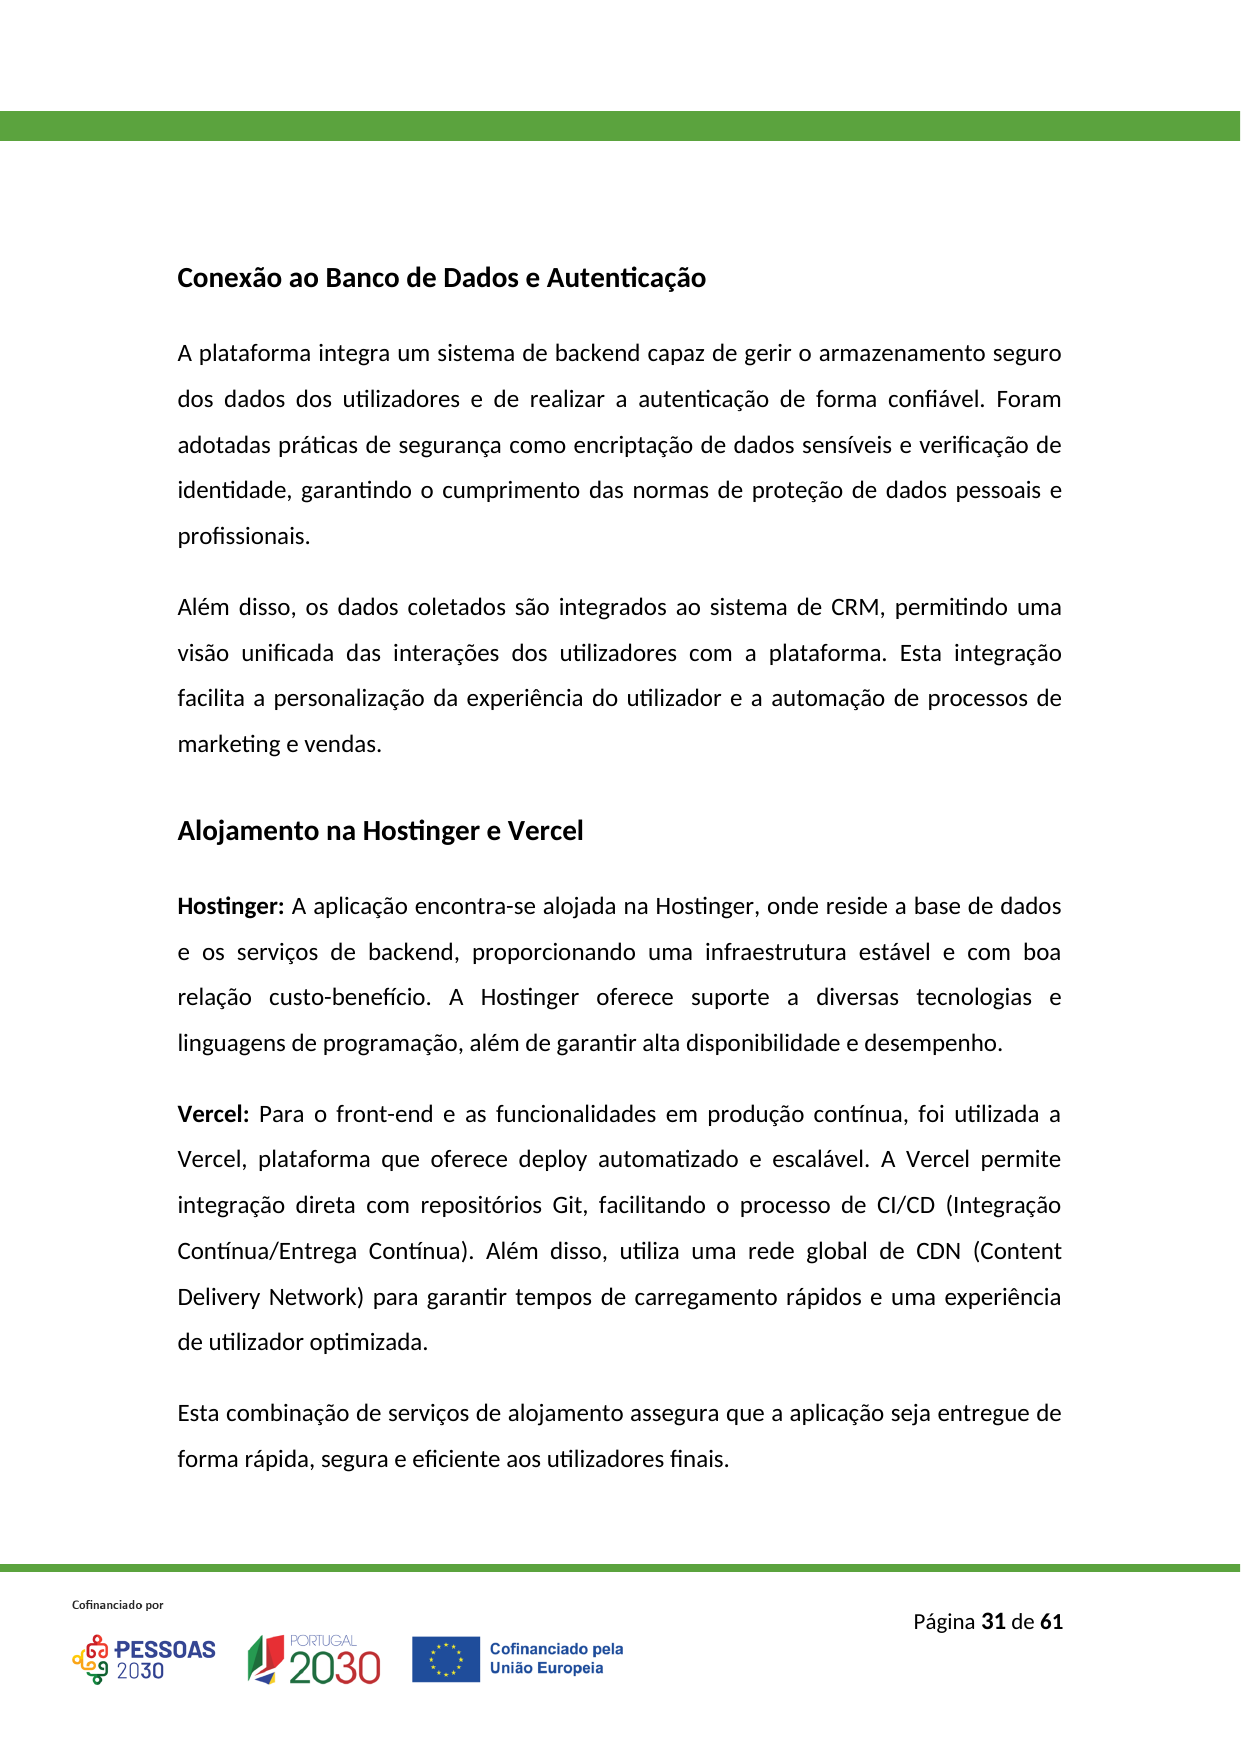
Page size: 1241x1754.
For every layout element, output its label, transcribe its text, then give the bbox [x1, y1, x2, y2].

subtitle Conexão ao Banco de Dados e Autenticação [177, 259, 1063, 295]
text A plataforma integra um sistema de backend capaz de gerir o armazenamento seguro dos dados dos utilizadores e de realizar a autenticação de forma confiável. Foram adotadas práticas de segurança como encriptação de dados sensíveis e verificação de identidade, garantindo o cumprimento das normas de proteção de dados pessoais e profissionais. [177, 337, 1063, 551]
picture [62, 1591, 634, 1695]
picture [0, 1564, 1241, 1572]
text Vercel: Para o front-end e as funcionalidades em produção contínua, foi utilizada a Vercel, plataforma que oferece deploy automatizado e escalável. A Vercel permite integração direta com repositórios Git, facilitando o processo de CI/CD (Integração Contínua/Entrega Contínua). Além disso, utiliza uma rede global de CDN (Content Delivery Network) para garantir tempos de carregamento rápidos e uma experiência de utilizador optimizada. [177, 1098, 1063, 1357]
text Hostinger: A aplicação encontra-se alojada na Hostinger, onde reside a base de dados e os serviços de backend, proporcionando uma infraestrutura estável e com boa relação custo-benefício. A Hostinger oferece suporte a diversas tecnologias e linguagens de programação, além de garantir alta disponibilidade e desempenho. [177, 890, 1063, 1058]
text Esta combinação de serviços de alojamento assegura que a aplicação seja entregue de forma rápida, segura e eficiente aos utilizadores finais. [177, 1397, 1063, 1473]
subtitle Alojamento na Hostinger e Vercel [177, 812, 1063, 847]
picture [0, 111, 1241, 141]
text Além disso, os dados coletados são integrados ao sistema de CRM, permitindo uma visão unificada das interações dos utilizadores com a plataforma. Esta integração facilita a personalização da experiência do utilizador e a automação de processos de marketing e vendas. [177, 591, 1063, 759]
